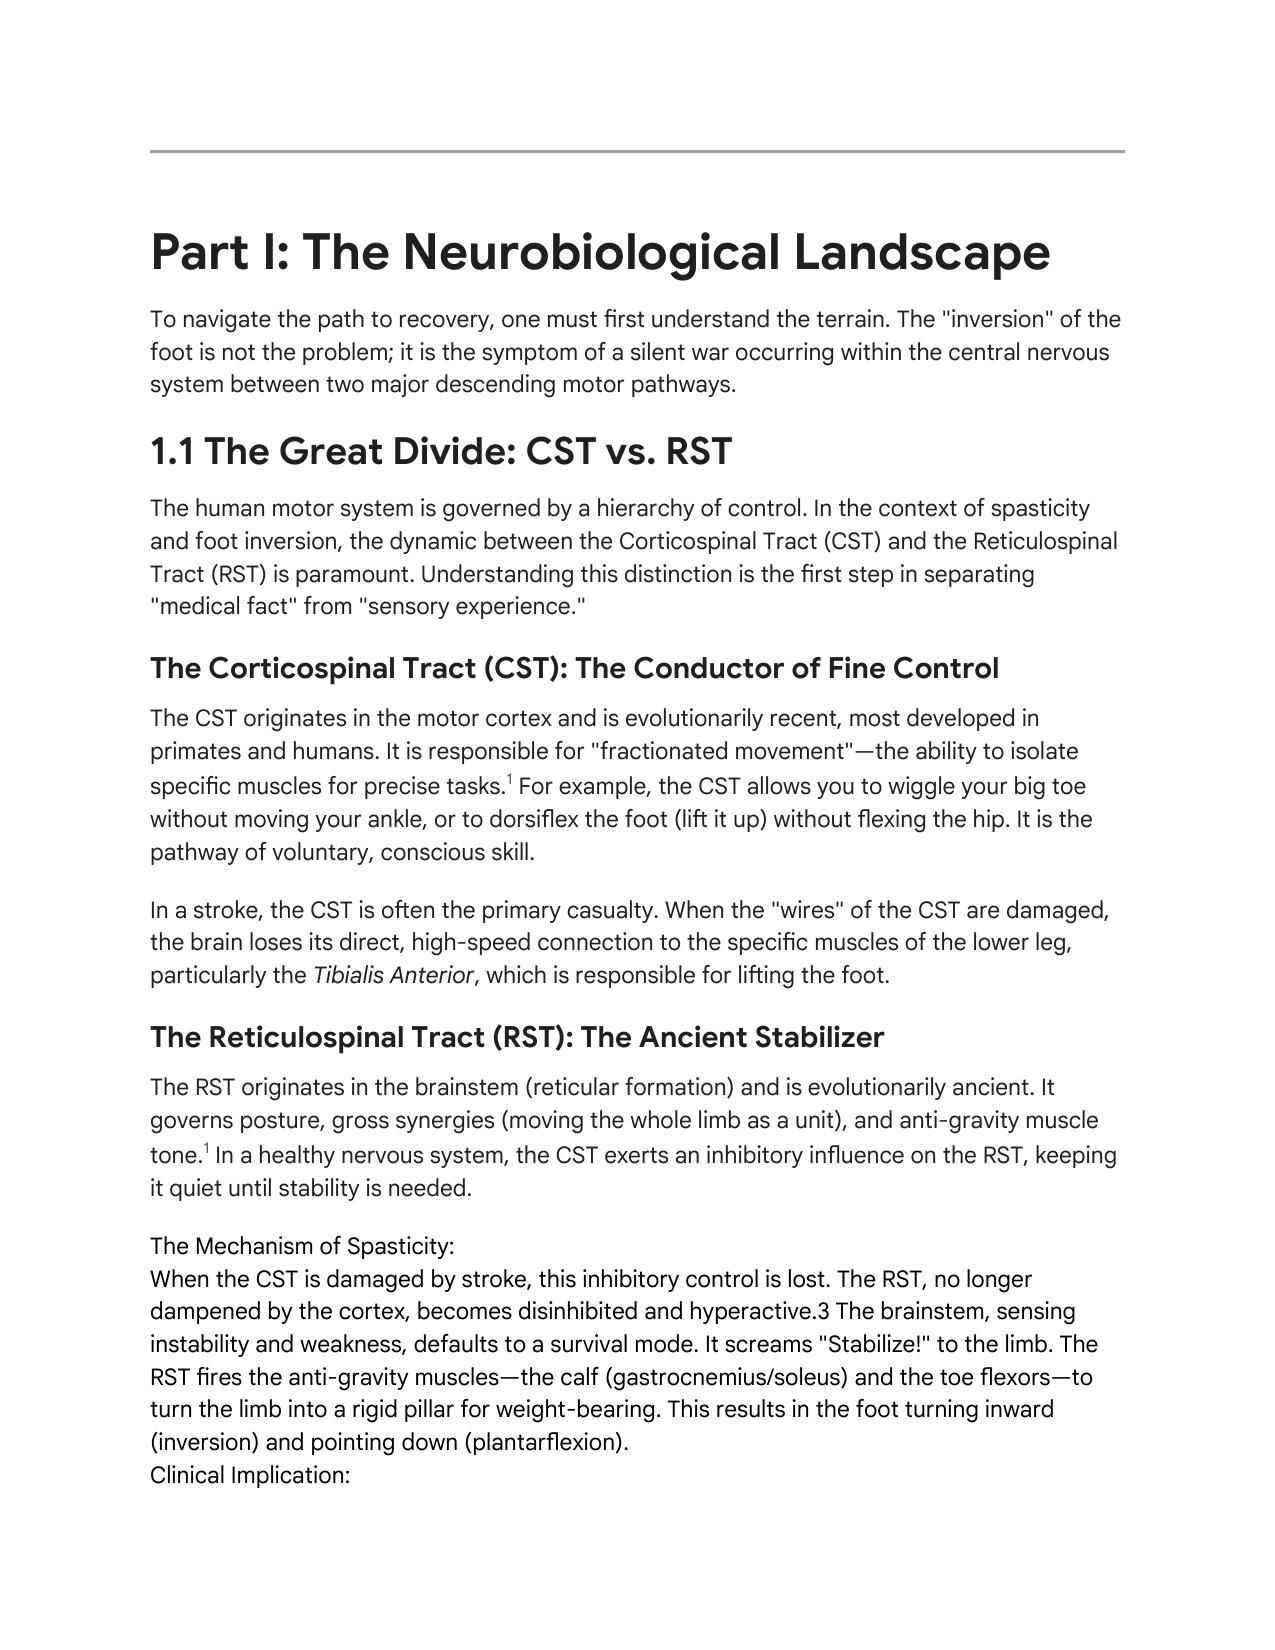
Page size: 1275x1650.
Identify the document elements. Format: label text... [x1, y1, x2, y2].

subtitle The Corticospinal Tract (CST): The Conductor of Fine Control [150, 650, 1125, 687]
text To navigate the path to recovery, one must first understand the terrain. The "inversion" of the foot is not the problem; it is the symptom of a silent war occurring within the central nervous system between two major descending motor pathways. [150, 305, 1125, 399]
text The human motor system is governed by a hierarchy of control. In the context of spasticity and foot inversion, the dynamic between the Corticospinal Tract (CST) and the Reticulospinal Tract (RST) is paramount. Understanding this distinction is the first step in separating "medical fact" from "sensory experience." [150, 494, 1125, 621]
text When the CST is damaged by stroke, this inhibitory control is lost. The RST, no longer dampened by the cortex, becomes disinhibited and hyperactive.3 The brainstem, sensing instability and weakness, defaults to a survival mode. It screams "Stabilize!" to the limb. The RST fires the anti-gravity muscles—the calf (gastrocnemius/soleus) and the toe flexors—to turn the limb into a rigid pillar for weight-bearing. This results in the foot turning inward (inversion) and pointing down (plantarflexion). [150, 1265, 1125, 1457]
text In a stroke, the CST is often the primary casualty. When the "wires" of the CST are damaged, the brain loses its direct, high-speed connection to the specific muscles of the lower leg, particularly the Tibialis Anterior, which is responsible for lifting the foot. [150, 896, 1125, 990]
subtitle 1.1 The Great Divide: CST vs. RST [150, 428, 1125, 475]
text Clinical Implication: [150, 1461, 1125, 1490]
subtitle The Reticulospinal Tract (RST): The Ancient Stabilizer [150, 1019, 1125, 1056]
subtitle Part I: The Neurobiological Landscape [150, 154, 1125, 284]
text The RST originates in the brainstem (reticular formation) and is evolutionarily ancient. It governs posture, gross synergies (moving the whole limb as a unit), and anti-gravity muscle tone.1 In a healthy nervous system, the CST exerts an inhibitory influence on the RST, keeping it quiet until stability is needed. [150, 1073, 1125, 1203]
text The CST originates in the motor cortex and is evolutionarily recent, most developed in primates and humans. It is responsible for "fractionated movement"—the ability to isolate specific muscles for precise tasks.1 For example, the CST allows you to wiggle your big toe without moving your ankle, or to dorsiflex the foot (lift it up) without flexing the hip. It is the pathway of voluntary, conscious skill. [150, 704, 1125, 867]
text The Mechanism of Spasticity: [150, 1232, 1125, 1261]
